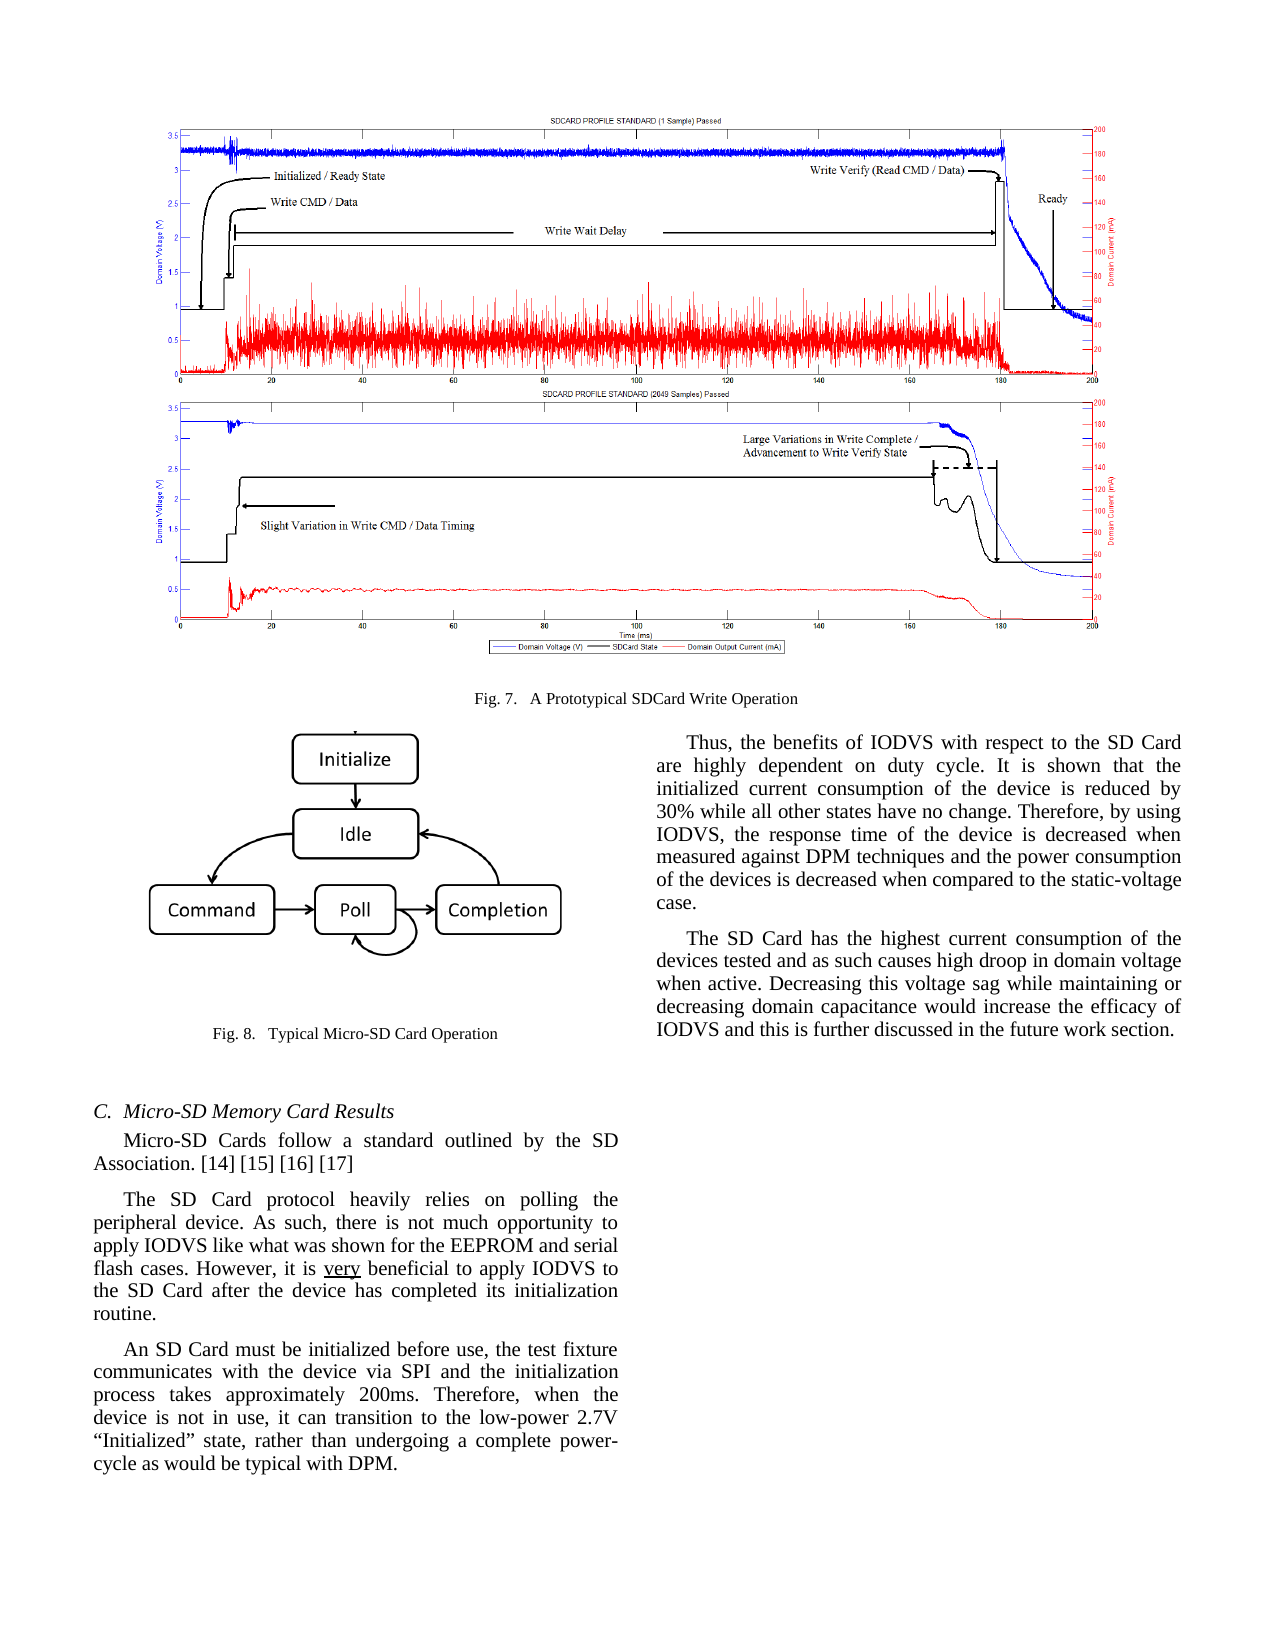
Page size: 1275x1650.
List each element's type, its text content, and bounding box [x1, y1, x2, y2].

table_header A Prototypical SDCard Write Operation [93, 681, 1179, 731]
text Micro-SD Cards follow a standard outlined by the SD Association. [93, 1130, 619, 1175]
text The SD Card protocol heavily relies on polling the peripheral device. As such, there is not much opportunity to apply IODVS like what was shown for the EEPROM and serial flash cases. However, it is very beneficial to apply IODVS to the SD Card after the device has completed its initialization routine. [93, 1188, 619, 1325]
text An SD Card must be initialized before use, the test fixture communicates with the device via SPI and the initialization process takes approximately 200ms. Therefore, when the device is not in use, it can transition to the low-power 2.7V “Initialized” state, rather than undergoing a complete power-cycle as would be typical with DPM. [93, 1338, 619, 1475]
picture [148, 731, 562, 956]
picture [93, 112, 1179, 681]
table_header Typical Micro-SD Card Operation [93, 731, 617, 1087]
subtitle Micro-SD Memory Card Results [93, 1099, 619, 1123]
text The SD Card has the highest current consumption of the devices tested and as such causes high droop in domain voltage when active. Decreasing this voltage sag while maintaining or decreasing domain capacitance would increase the efficacy of IODVS and this is further discussed in the future work section. [656, 927, 1182, 1041]
text Thus, the benefits of IODVS with respect to the SD Card are highly dependent on duty cycle. It is shown that the initialized current consumption of the device is reduced by 30% while all other states have no change. Therefore, by using IODVS, the response time of the device is decreased when measured against DPM techniques and the power consumption of the devices is decreased when compared to the static-voltage case. [656, 731, 1182, 914]
